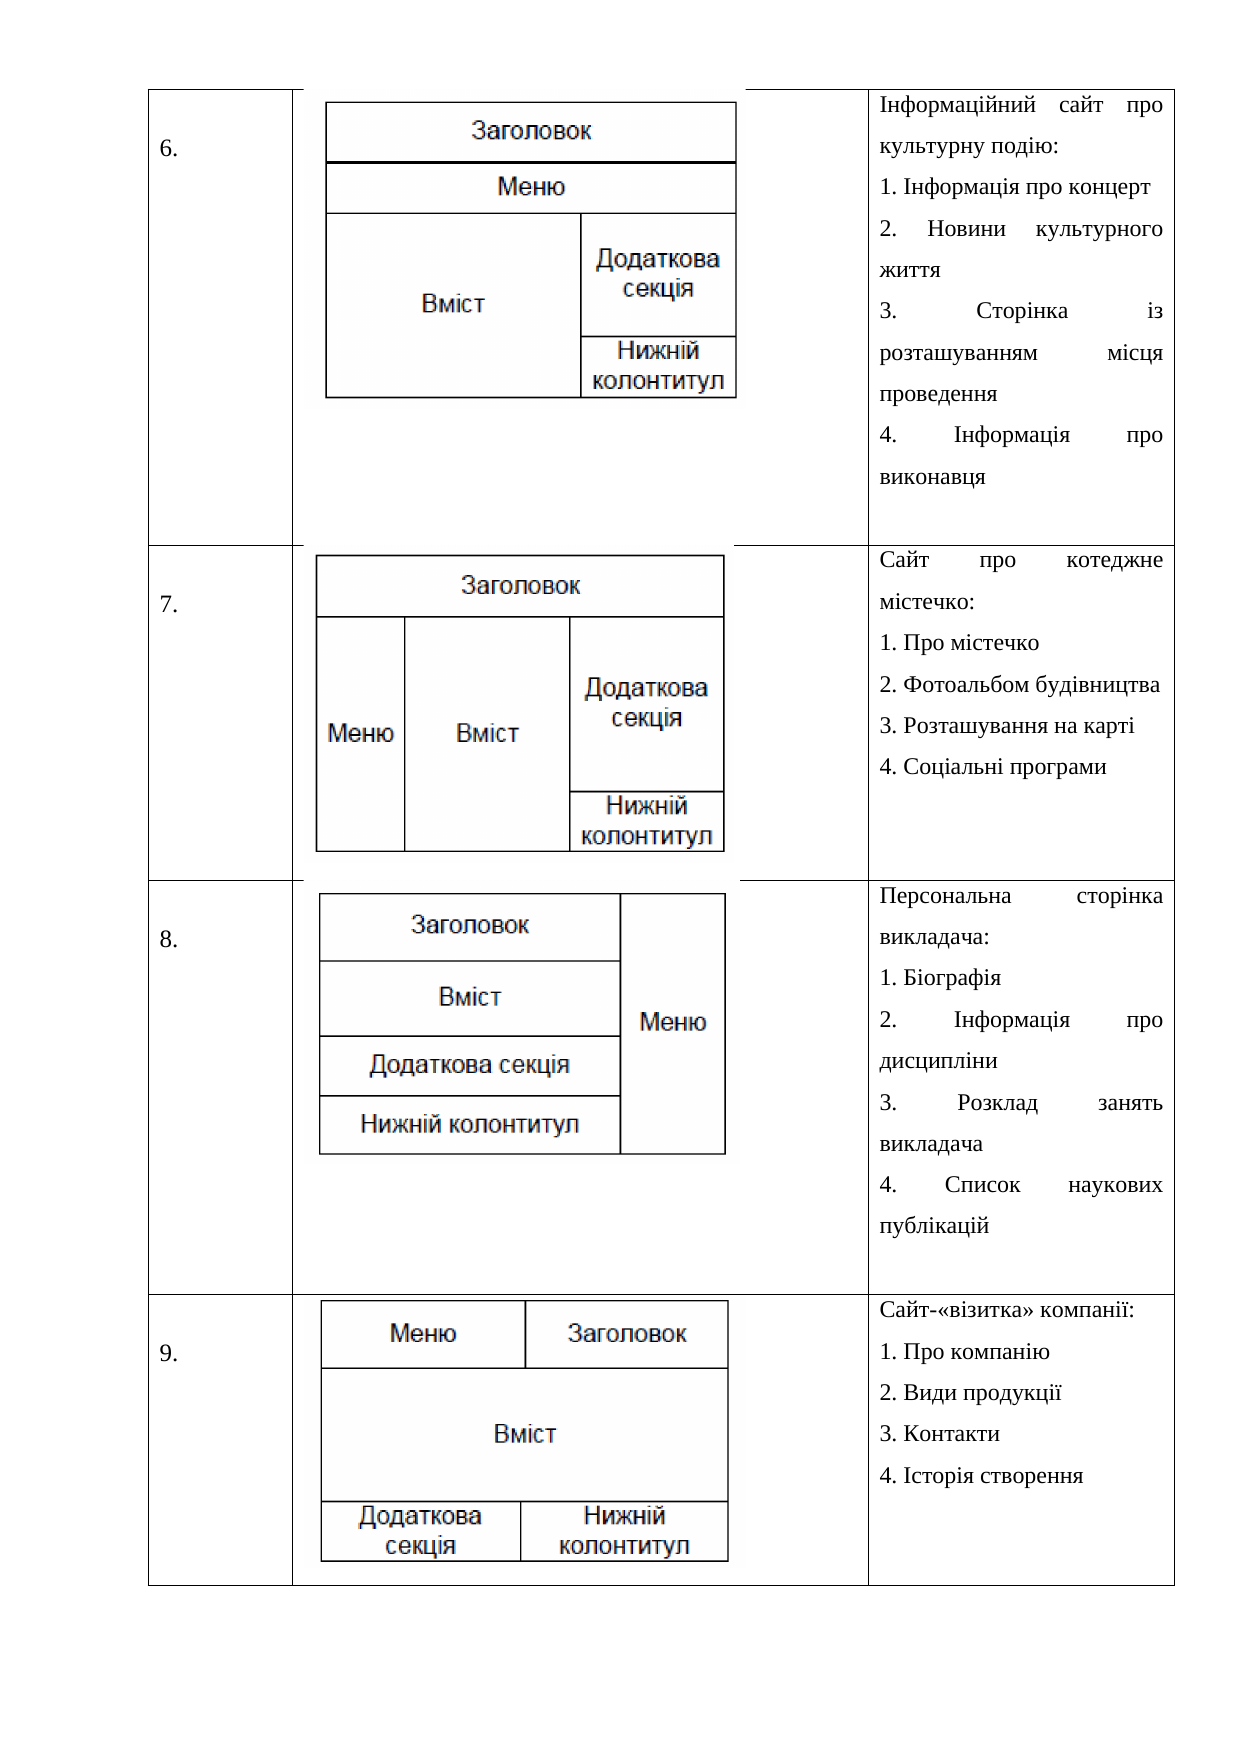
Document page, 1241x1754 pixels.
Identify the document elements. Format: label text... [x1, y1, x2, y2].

table_cell Персональна сторінка викладача: 1. Біографія 2. Інформація про дисципліни 3. Розклад занять викладача 4. Список наукових публікацій [869, 881, 1174, 1294]
table_cell [293, 881, 868, 1294]
table_cell [293, 1295, 868, 1585]
picture [303, 545, 734, 863]
table_cell Сайт-«візитка» компанії: 1. Про компанію 2. Види продукції 3. Контакти 4. Історія створення [869, 1295, 1174, 1585]
table_cell Інформаційний сайт про культурну подію: 1. Інформація про концерт 2. Новини культурного життя 3. Сторінка із розташуванням місця проведення 4. Інформація про виконавця [869, 90, 1174, 544]
table_cell 9. [149, 1295, 292, 1585]
table_cell [293, 90, 868, 544]
picture [303, 1295, 746, 1568]
picture [303, 880, 740, 1164]
table_cell 6. [149, 90, 292, 544]
table_cell 7. [149, 546, 292, 880]
table_cell 8. [149, 881, 292, 1294]
picture [303, 89, 746, 409]
table_cell Сайт про котеджне містечко: 1. Про містечко 2. Фотоальбом будівництва 3. Розташування на карті 4. Соціальні програми [869, 546, 1174, 880]
table_cell [293, 546, 868, 880]
